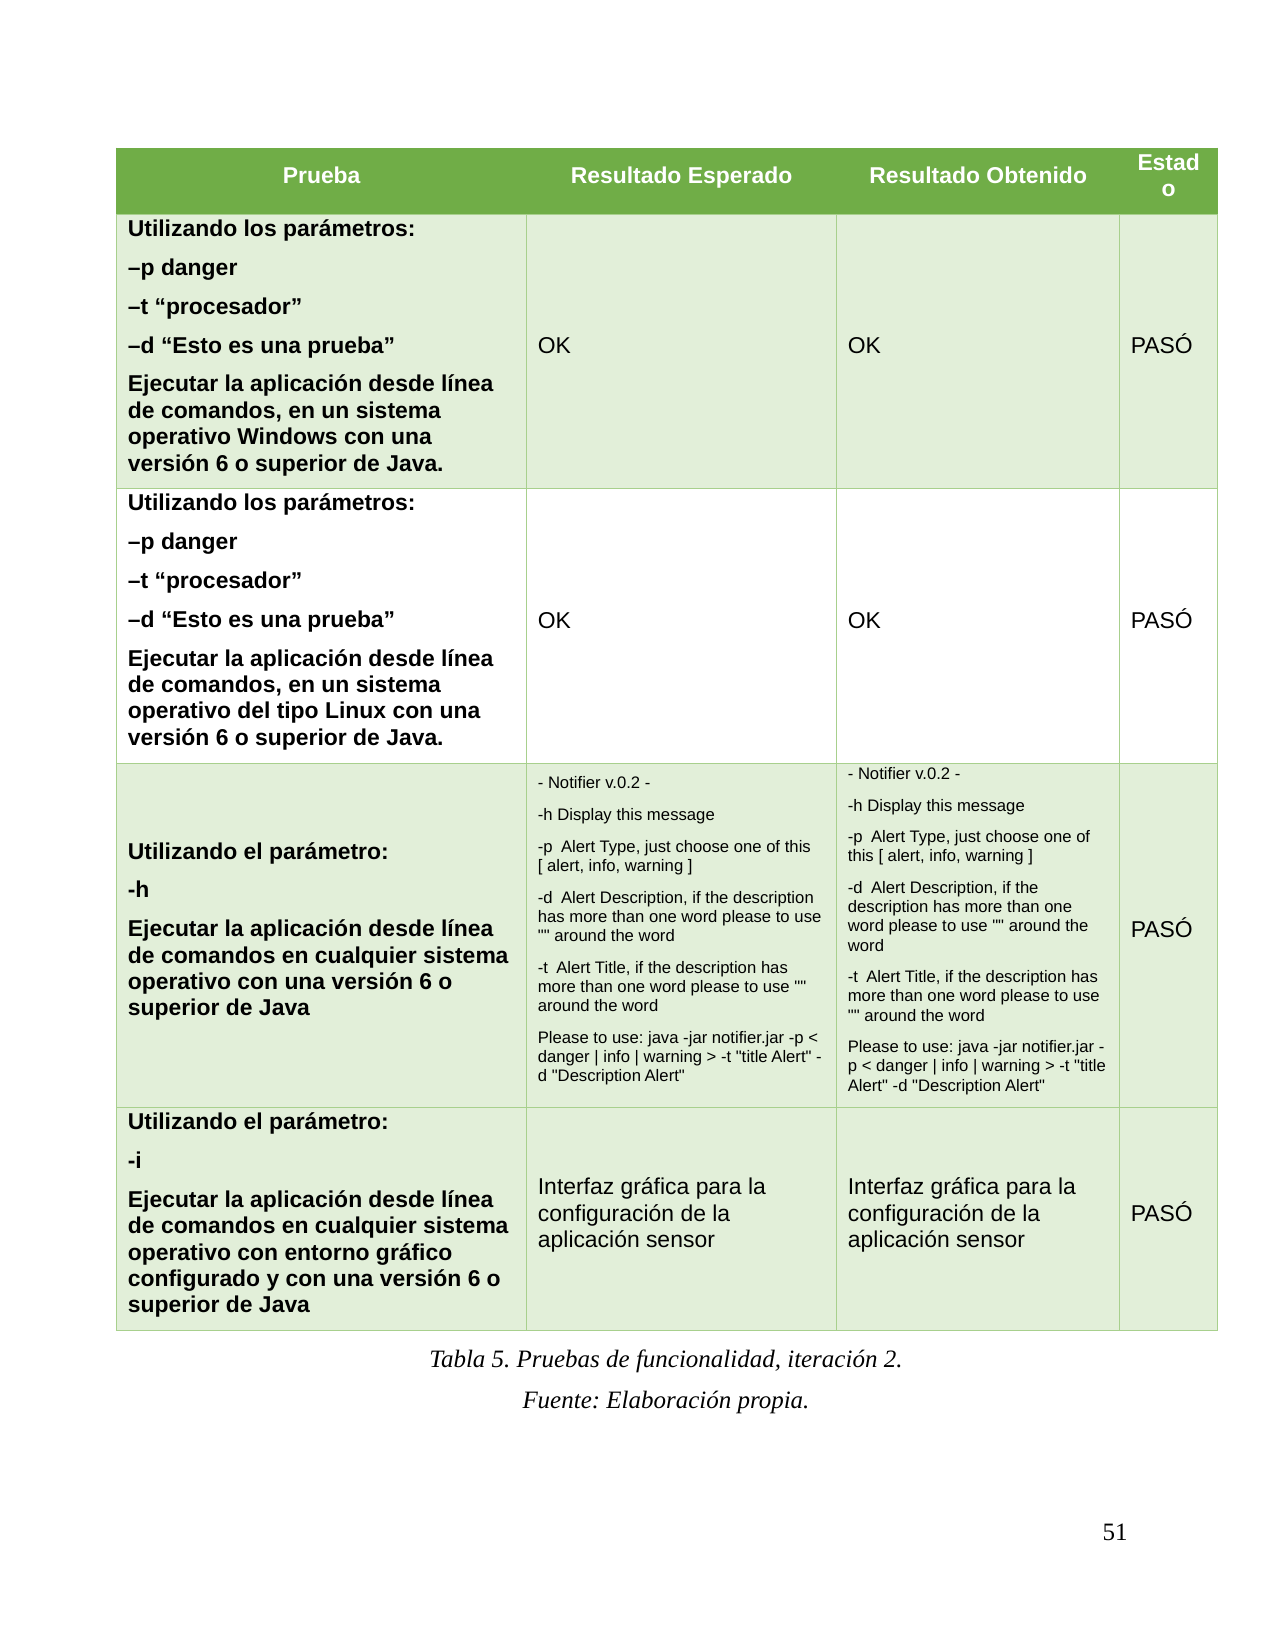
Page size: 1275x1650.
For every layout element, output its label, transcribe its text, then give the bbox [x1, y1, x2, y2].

table_cell PASÓ [1120, 215, 1217, 488]
table_header Resultado Obtenido [836, 149, 1119, 214]
table_cell - Notifier v.0.2 - -h Display this message -p Alert Type, just choose one of this [ alert, info, warning ] -d Alert Description, if the description has more than one word please to use "" around the word -t Alert Title, if the description has more than one word please to use "" around the word Please to use: java -jar notifier.jar -p < danger | info | warning > -t "title Alert" -d "Description Alert" [527, 764, 836, 1107]
table_cell Utilizando los parámetros: –p danger –t “procesador” –d “Esto es una prueba” Ejecutar la aplicación desde línea de comandos, en un sistema operativo Windows con una versión 6 o superior de Java. [117, 215, 526, 488]
table_header Prueba [117, 149, 526, 214]
table_cell Utilizando el parámetro: -h Ejecutar la aplicación desde línea de comandos en cualquier sistema operativo con una versión 6 o superior de Java [117, 764, 526, 1107]
table_cell PASÓ [1120, 489, 1217, 763]
table_cell Utilizando los parámetros: –p danger –t “procesador” –d “Esto es una prueba” Ejecutar la aplicación desde línea de comandos, en un sistema operativo del tipo Linux con una versión 6 o superior de Java. [117, 489, 526, 763]
table_cell - Notifier v.0.2 - -h Display this message -p Alert Type, just choose one of this [ alert, info, warning ] -d Alert Description, if the description has more than one word please to use "" around the word -t Alert Title, if the description has more than one word please to use "" around the word Please to use: java -jar notifier.jar -p < danger | info | warning > -t "title Alert" -d "Description Alert" [837, 764, 1119, 1107]
table_cell OK [837, 489, 1119, 763]
table_cell OK [527, 215, 836, 488]
table_cell Utilizando el parámetro: -i Ejecutar la aplicación desde línea de comandos en cualquier sistema operativo con entorno gráfico configurado y con una versión 6 o superior de Java [117, 1108, 526, 1330]
table_header Estado [1119, 149, 1217, 214]
table_header Resultado Esperado [526, 149, 836, 214]
text Fuente: Elaboración propia. [207, 1385, 1127, 1414]
table_cell Interfaz gráfica para la configuración de la aplicación sensor [527, 1108, 836, 1330]
text Tabla 5. Pruebas de funcionalidad, iteración 2. [207, 1344, 1127, 1372]
table_cell OK [527, 489, 836, 763]
table_cell OK [837, 215, 1119, 488]
table_cell Interfaz gráfica para la configuración de la aplicación sensor [837, 1108, 1119, 1330]
table_cell PASÓ [1120, 1108, 1217, 1330]
table_cell PASÓ [1120, 764, 1217, 1107]
